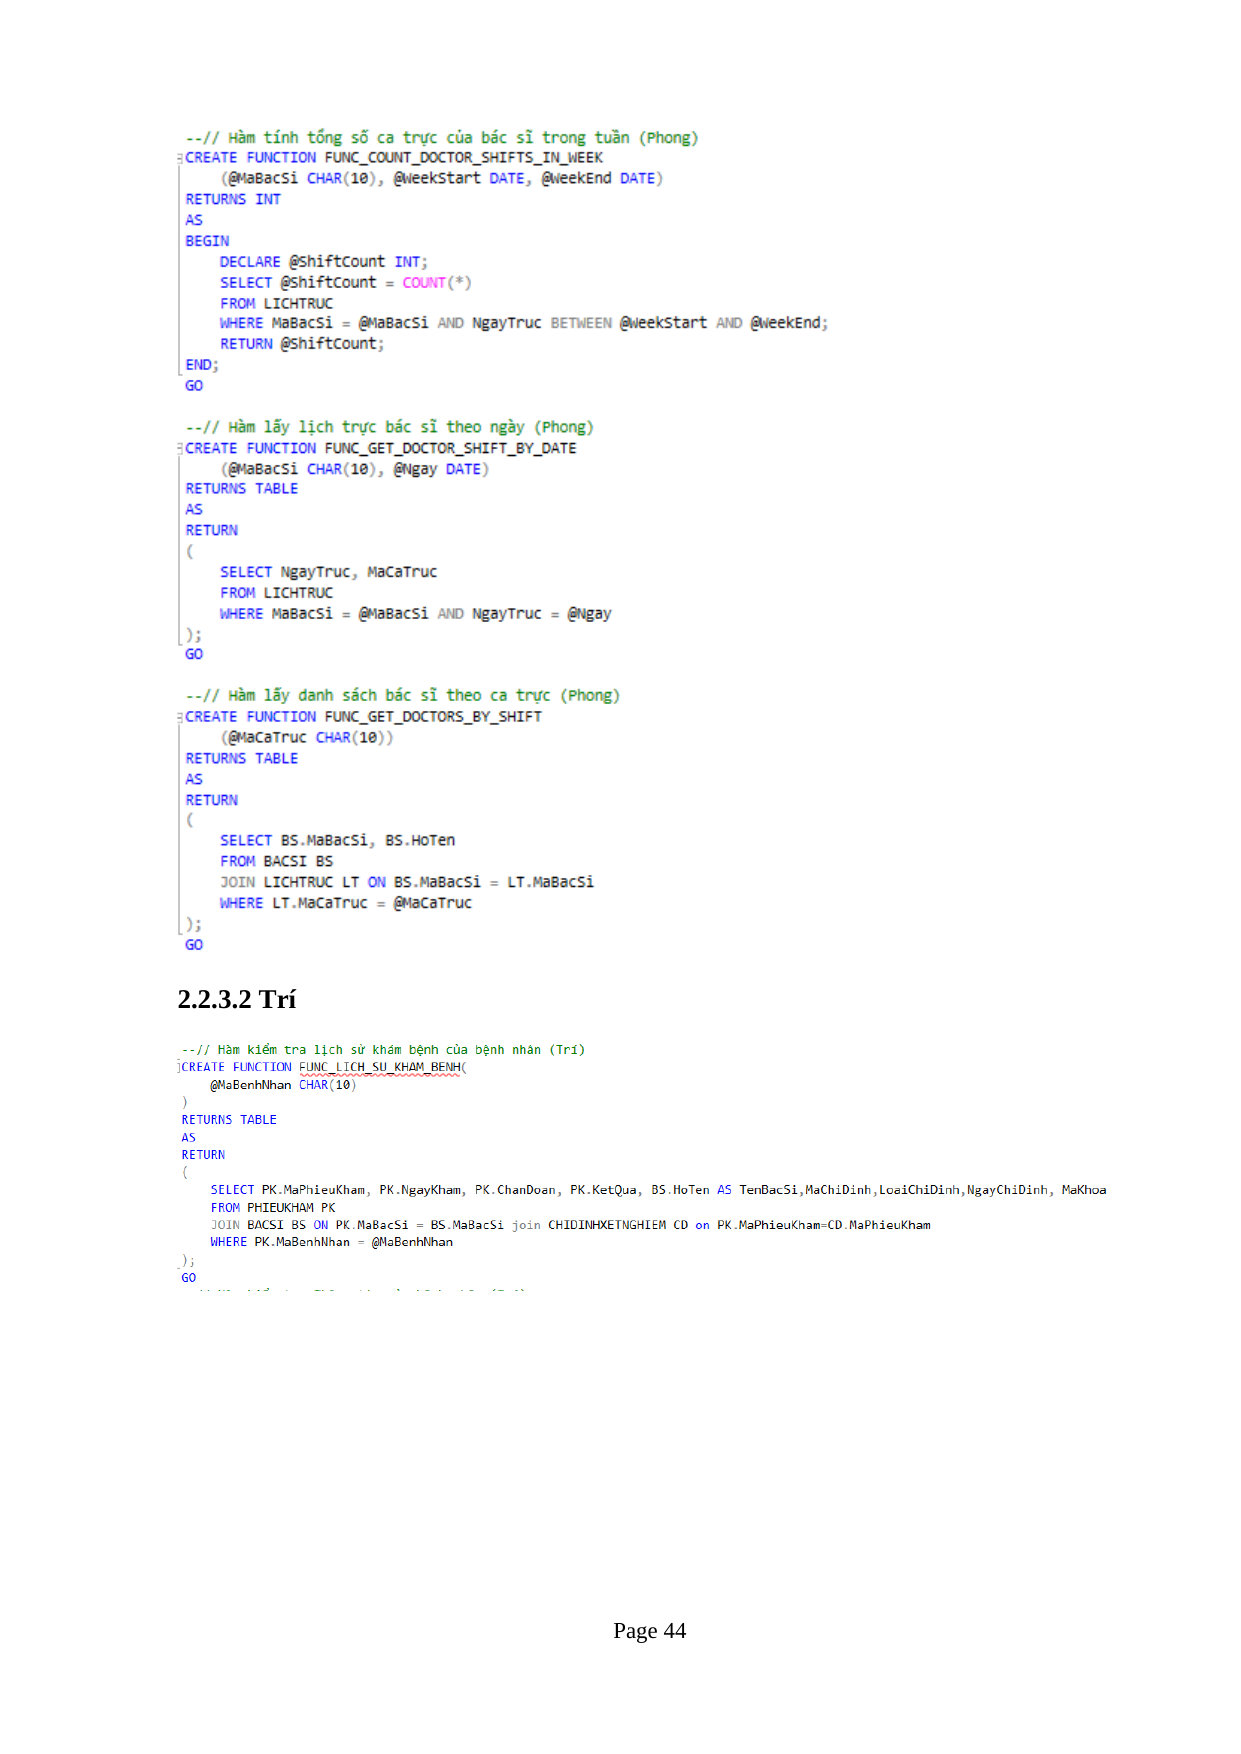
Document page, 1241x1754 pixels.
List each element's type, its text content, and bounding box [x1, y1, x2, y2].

picture [177, 1040, 1123, 1291]
text 2.2.3.2 Trí [177, 983, 1122, 1014]
picture [177, 118, 1123, 959]
